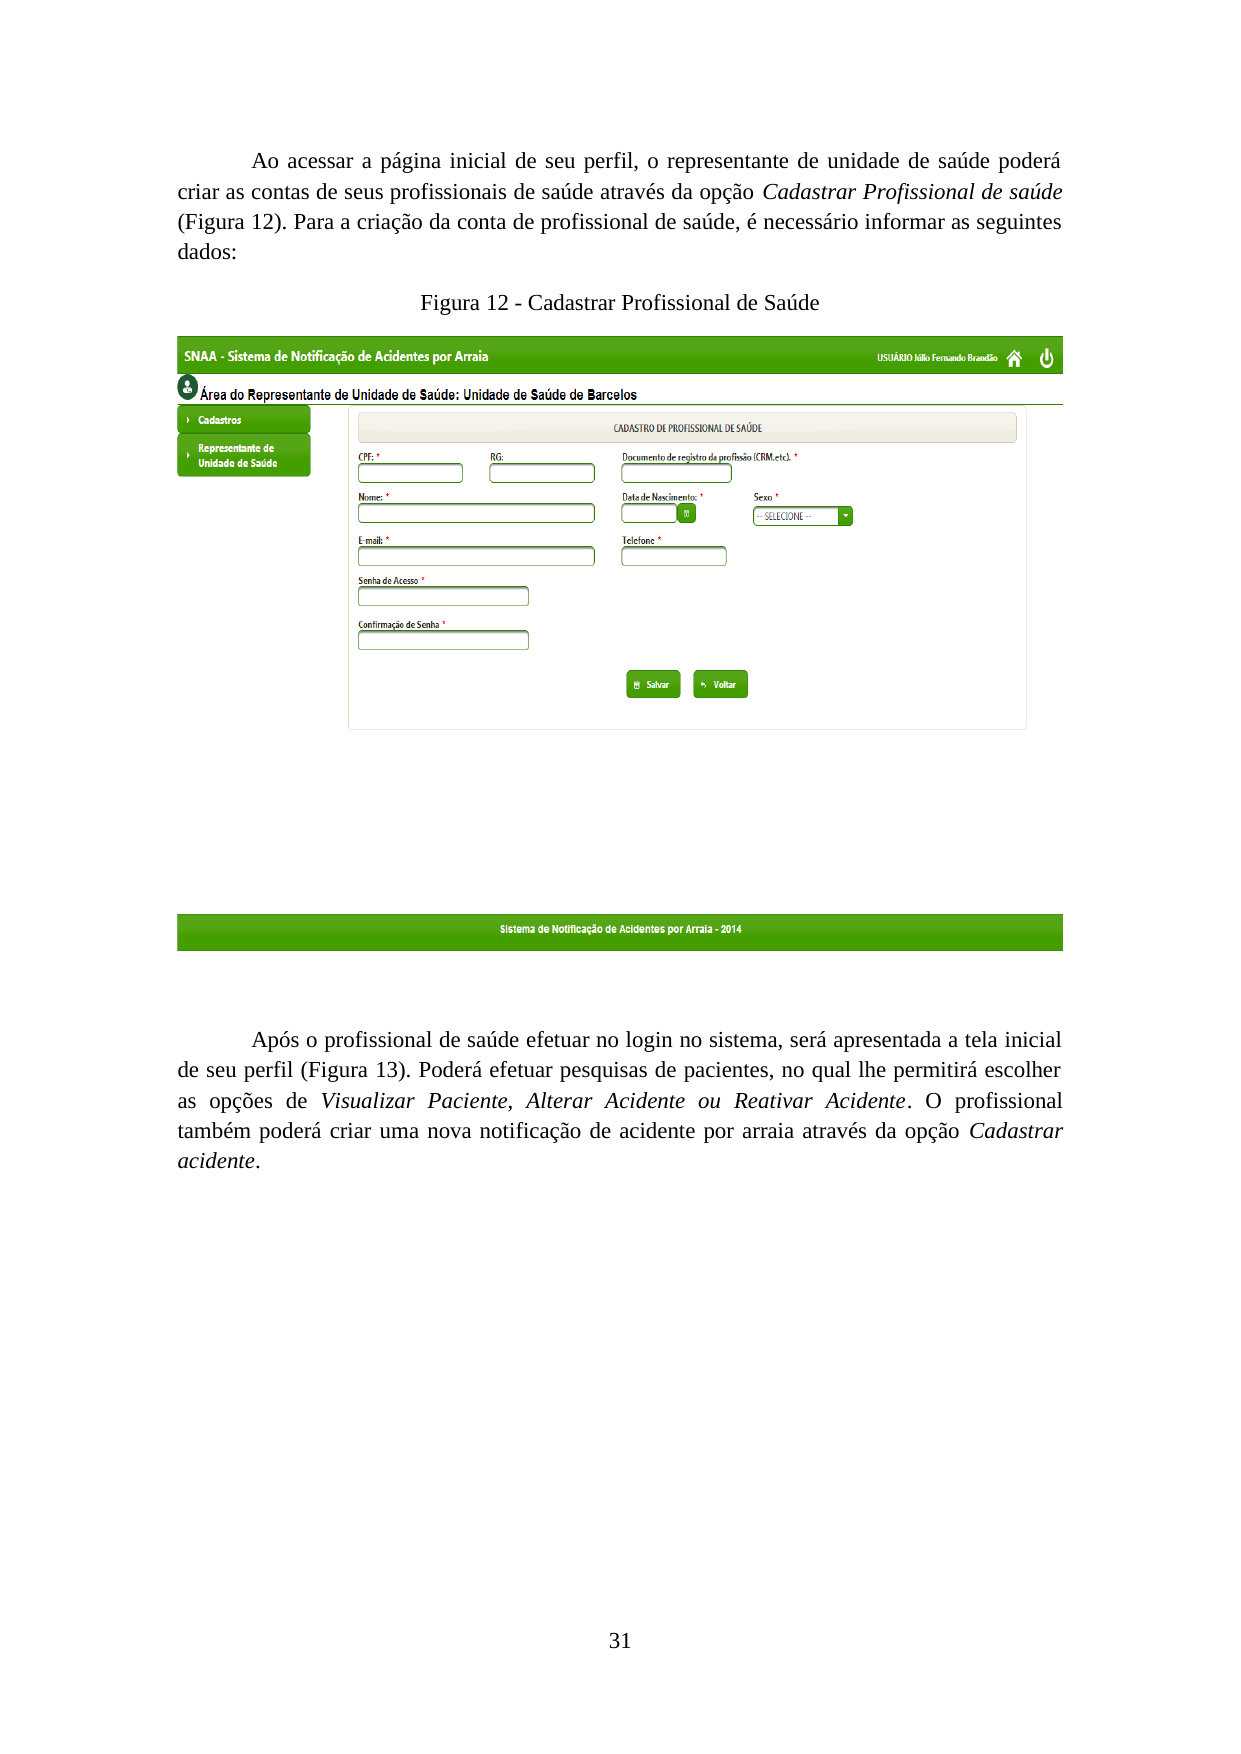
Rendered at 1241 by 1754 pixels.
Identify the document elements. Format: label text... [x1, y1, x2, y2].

text Ao acessar a página inicial de seu perfil, o representante de unidade de saúde poderá criar as contas de seus profissionais de saúde através da opção Cadastrar Profissional de saúde (Figura 12). Para a criação da conta de profissional de saúde, é necessário informar as seguintes dados: [177, 148, 1063, 264]
text Figura 12 - Cadastrar Profissional de Saúde [177, 289, 1063, 316]
text Após o profissional de saúde efetuar no login no sistema, será apresentada a tela inicial de seu perfil (Figura 13). Poderá efetuar pesquisas de pacientes, no qual lhe permitirá escolher as opções de Visualizar Paciente, Alterar Acidente ou Reativar Acidente. O profissional também poderá criar uma nova notificação de acidente por arraia através da opção Cadastrar acidente. [177, 1026, 1063, 1173]
picture [177, 336, 1063, 951]
